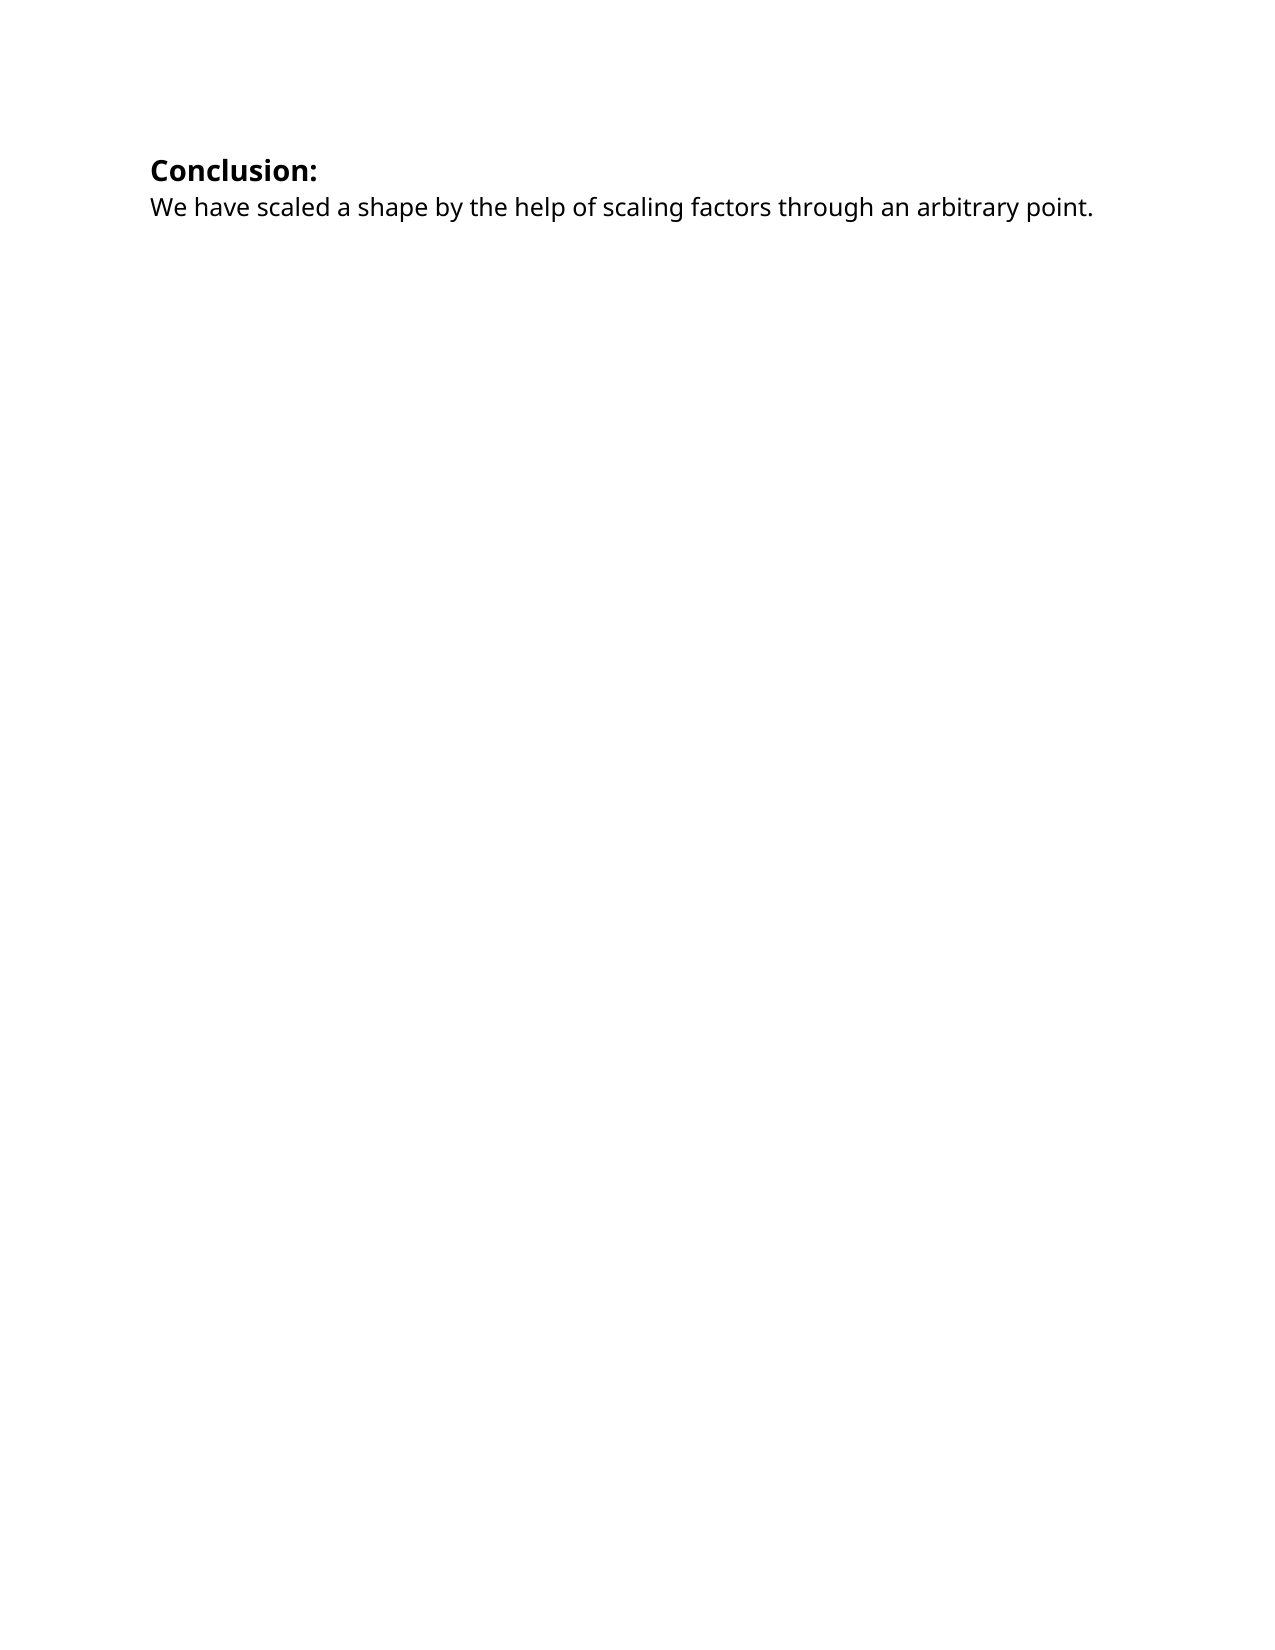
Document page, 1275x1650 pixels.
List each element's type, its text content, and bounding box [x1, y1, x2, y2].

text Conclusion: [150, 150, 1125, 190]
text We have scaled a shape by the help of scaling factors through an arbitrary point. [150, 190, 1125, 224]
